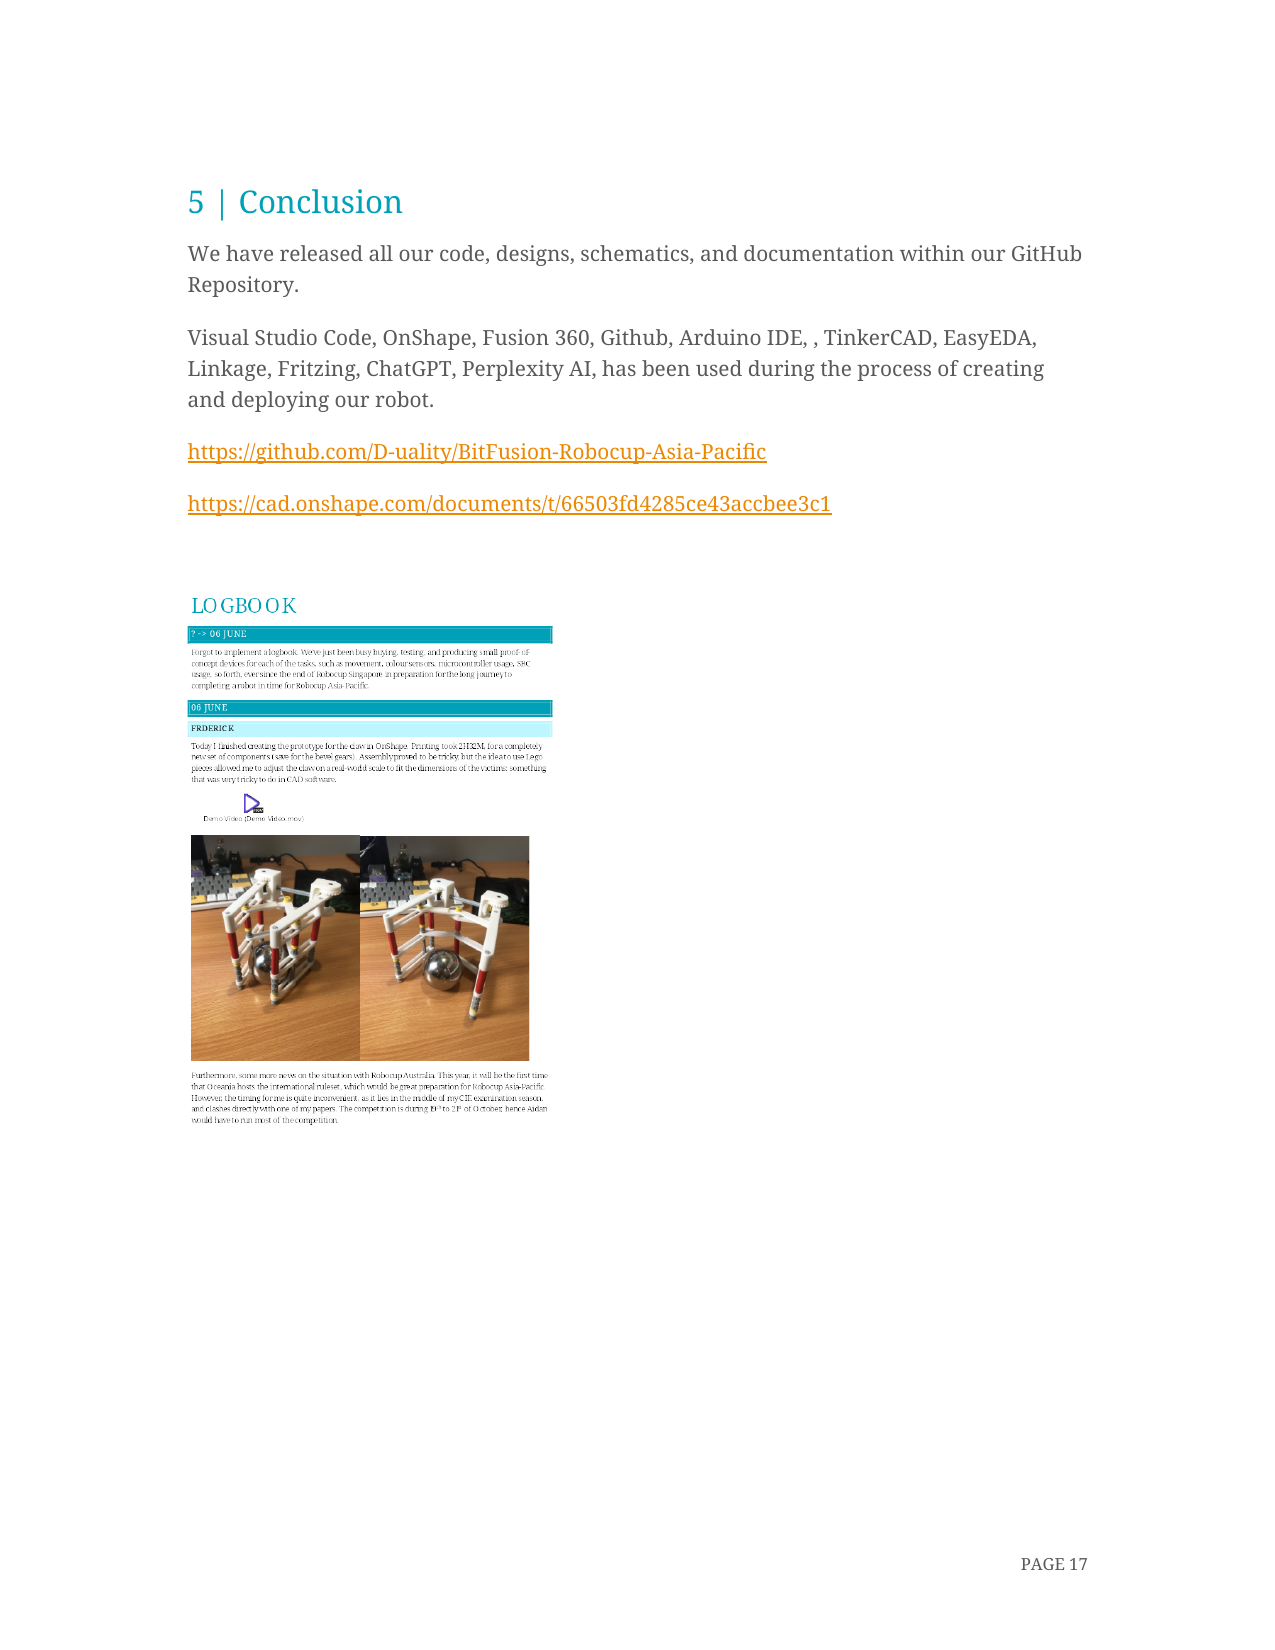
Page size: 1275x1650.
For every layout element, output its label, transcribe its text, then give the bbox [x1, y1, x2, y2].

text Visual Studio Code, OnShape, Fusion 360, Github, Arduino IDE, , TinkerCAD, EasyEDA, Linkage, Fritzing, ChatGPT, Perplexity AI, has been used during the process of creating and deploying our robot. [187, 323, 1087, 413]
text We have released all our code, designs, schematics, and documentation within our GitHub Repository. [187, 239, 1087, 299]
text https://cad.onshape.com/documents/t/66503fd4285ce43accbee3c1 [187, 489, 1087, 518]
text https://github.com/D-uality/BitFusion-Robocup-Asia-Pacific [187, 437, 1087, 466]
subtitle 5 | Conclusion [187, 180, 1087, 223]
